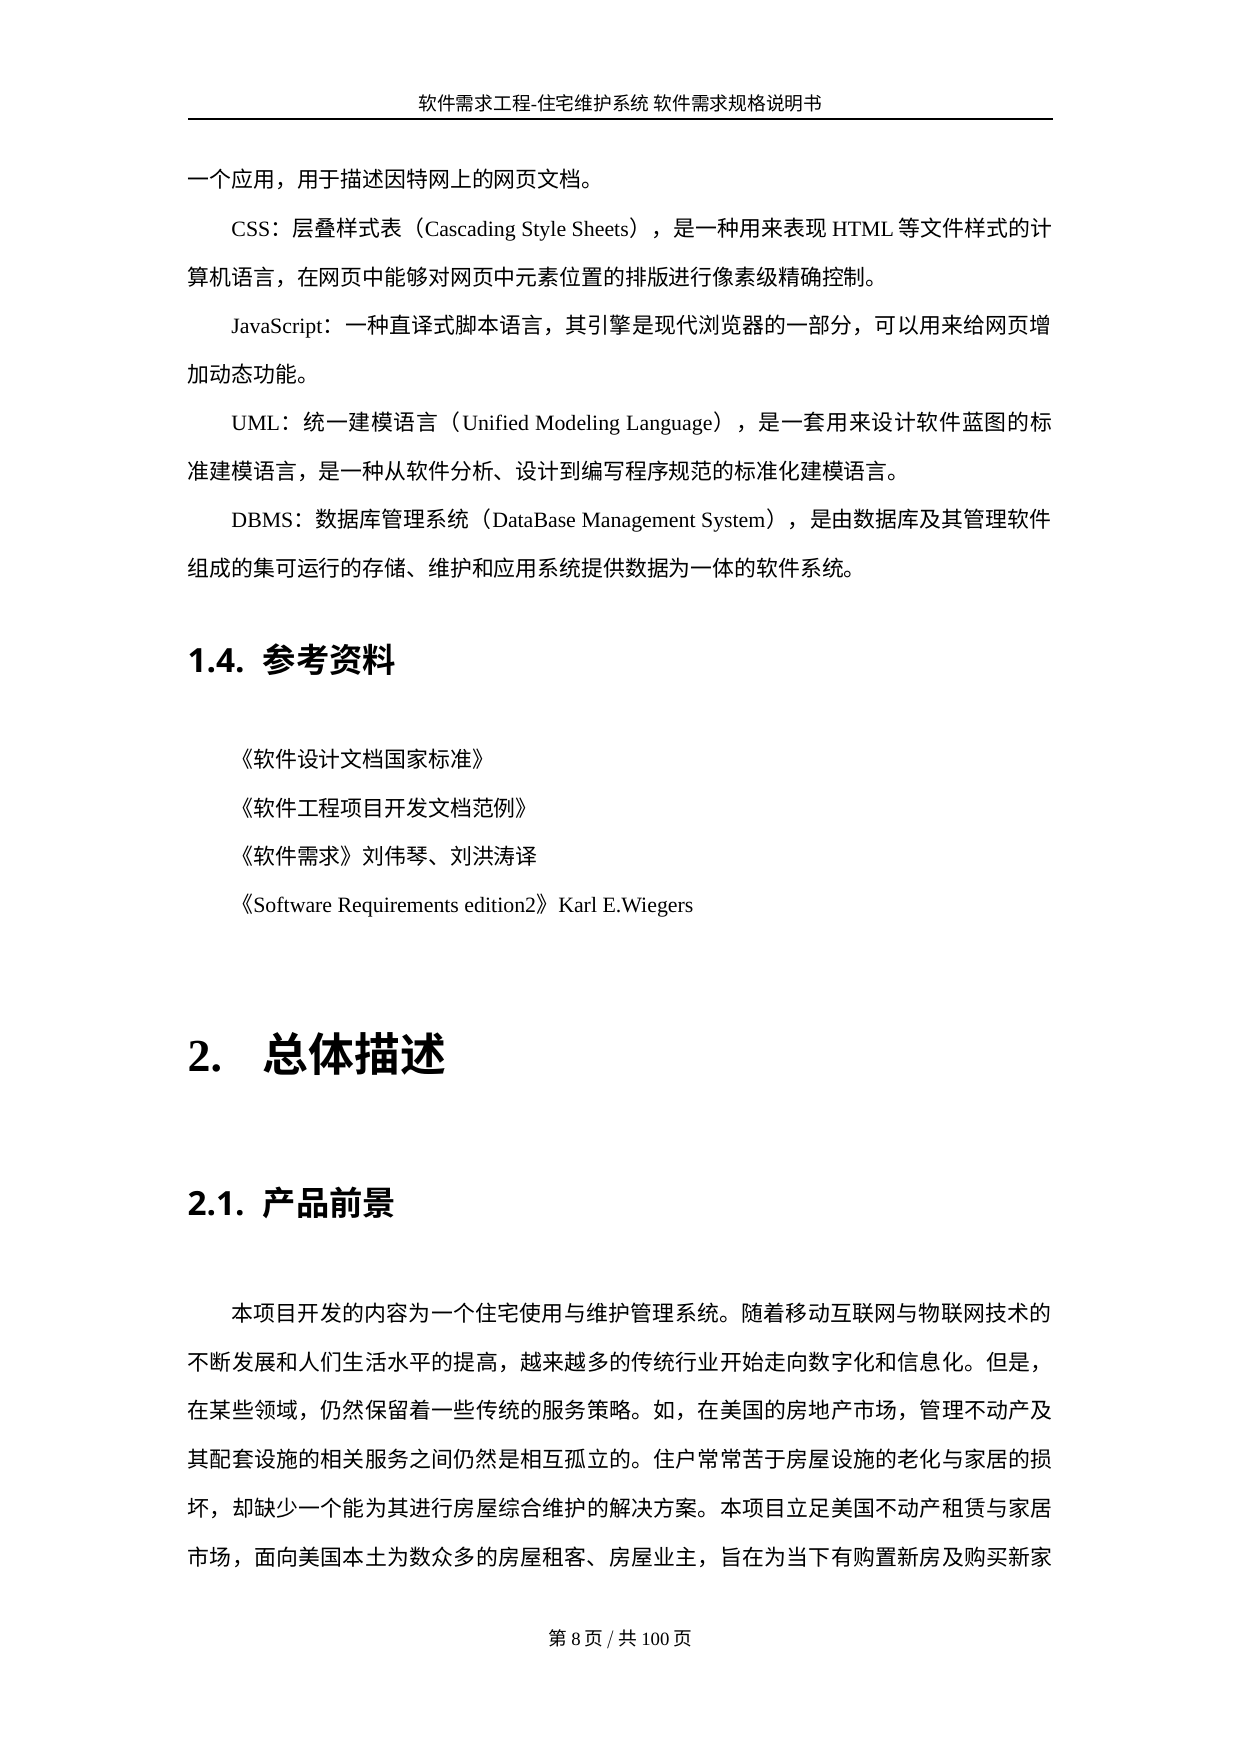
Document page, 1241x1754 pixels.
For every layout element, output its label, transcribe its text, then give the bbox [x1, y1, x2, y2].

text UML：统一建模语言（Unified Modeling Language），是一套用来设计软件蓝图的标准建模语言，是一种从软件分析、设计到编写程序规范的标准化建模语言。 [187, 404, 1053, 486]
text JavaScript：一种直译式脚本语言，其引擎是现代浏览器的一部分，可以用来给网页增加动态功能。 [187, 307, 1053, 389]
subtitle 产品前景 [187, 1168, 1053, 1233]
subtitle 总体描述 [187, 1003, 1053, 1101]
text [187, 1296, 1053, 1572]
text 《Software Requirements edition2》Karl E.Wiegers [187, 887, 1053, 919]
text 《软件需求》刘伟琴、刘洪涛译 [187, 839, 1053, 871]
text CSS：层叠样式表（Cascading Style Sheets），是一种用来表现HTML等文件样式的计算机语言，在网页中能够对网页中元素位置的排版进行像素级精确控制。 [187, 210, 1053, 292]
text 《软件工程项目开发文档范例》 [187, 790, 1053, 823]
text 《软件设计文档国家标准》 [187, 742, 1053, 774]
text DBMS：数据库管理系统（DataBase Management System），是由数据库及其管理软件组成的集可运行的存储、维护和应用系统提供数据为一体的软件系统。 [187, 502, 1053, 583]
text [187, 162, 1053, 194]
subtitle 参考资料 [187, 626, 1053, 691]
